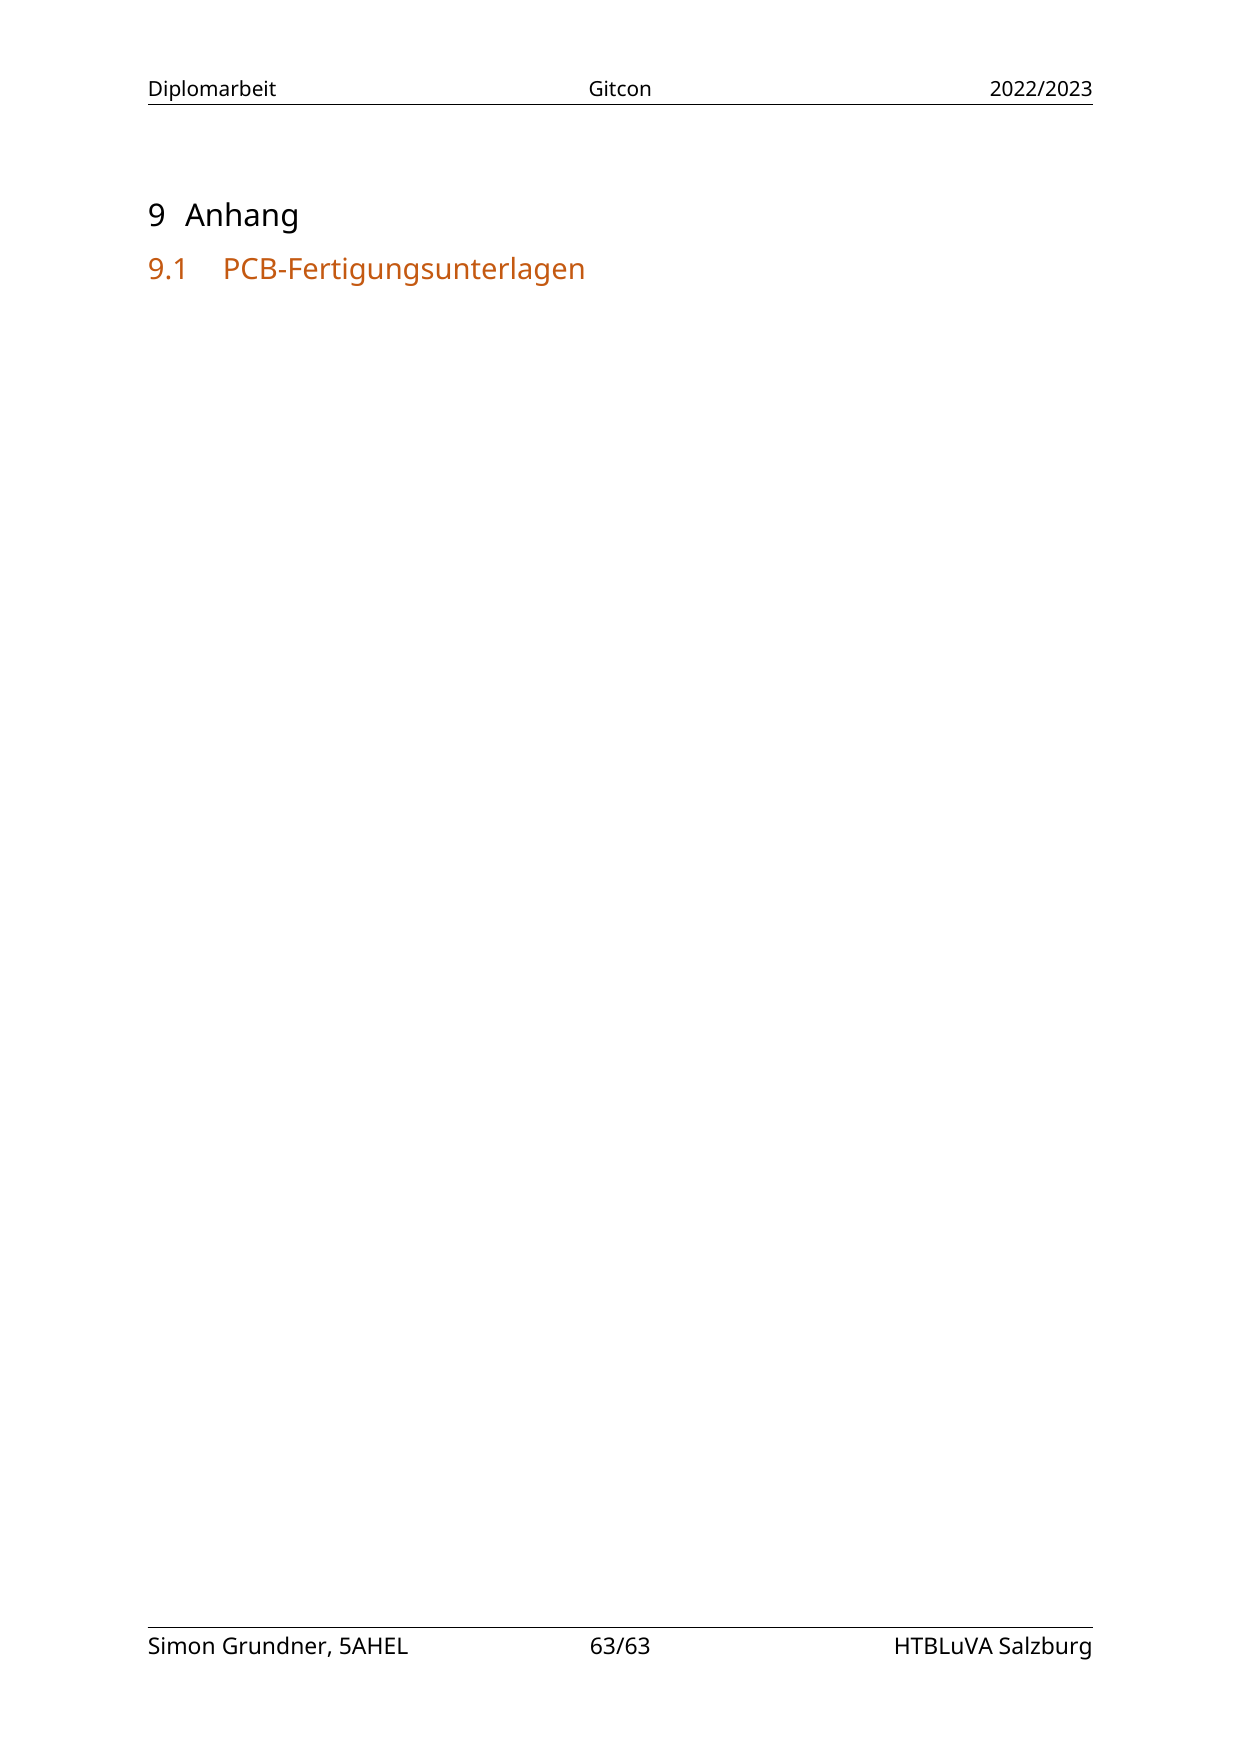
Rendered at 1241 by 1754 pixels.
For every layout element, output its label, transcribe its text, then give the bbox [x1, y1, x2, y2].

subtitle Anhang [148, 193, 1093, 236]
subtitle PCB-Fertigungsunterlagen [148, 248, 1093, 288]
